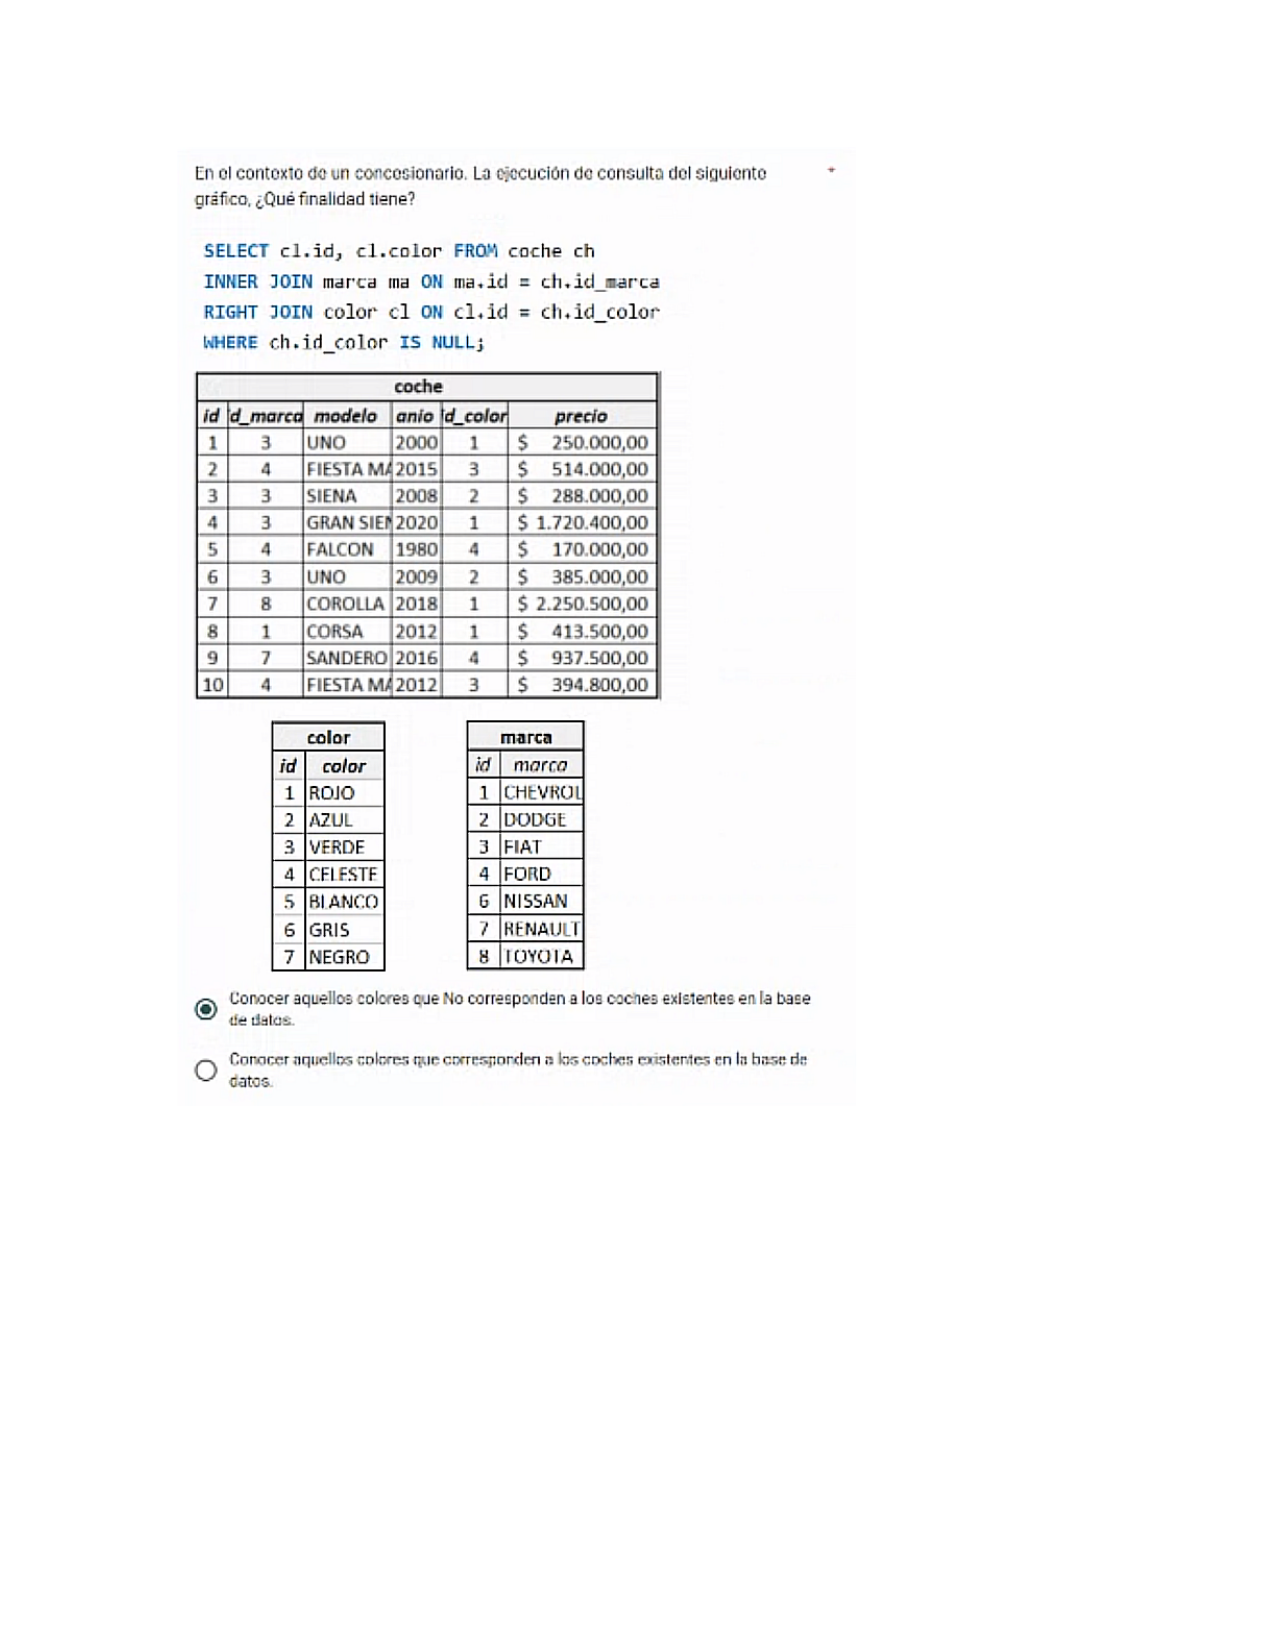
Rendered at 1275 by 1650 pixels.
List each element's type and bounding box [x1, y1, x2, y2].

picture [177, 147, 857, 1106]
